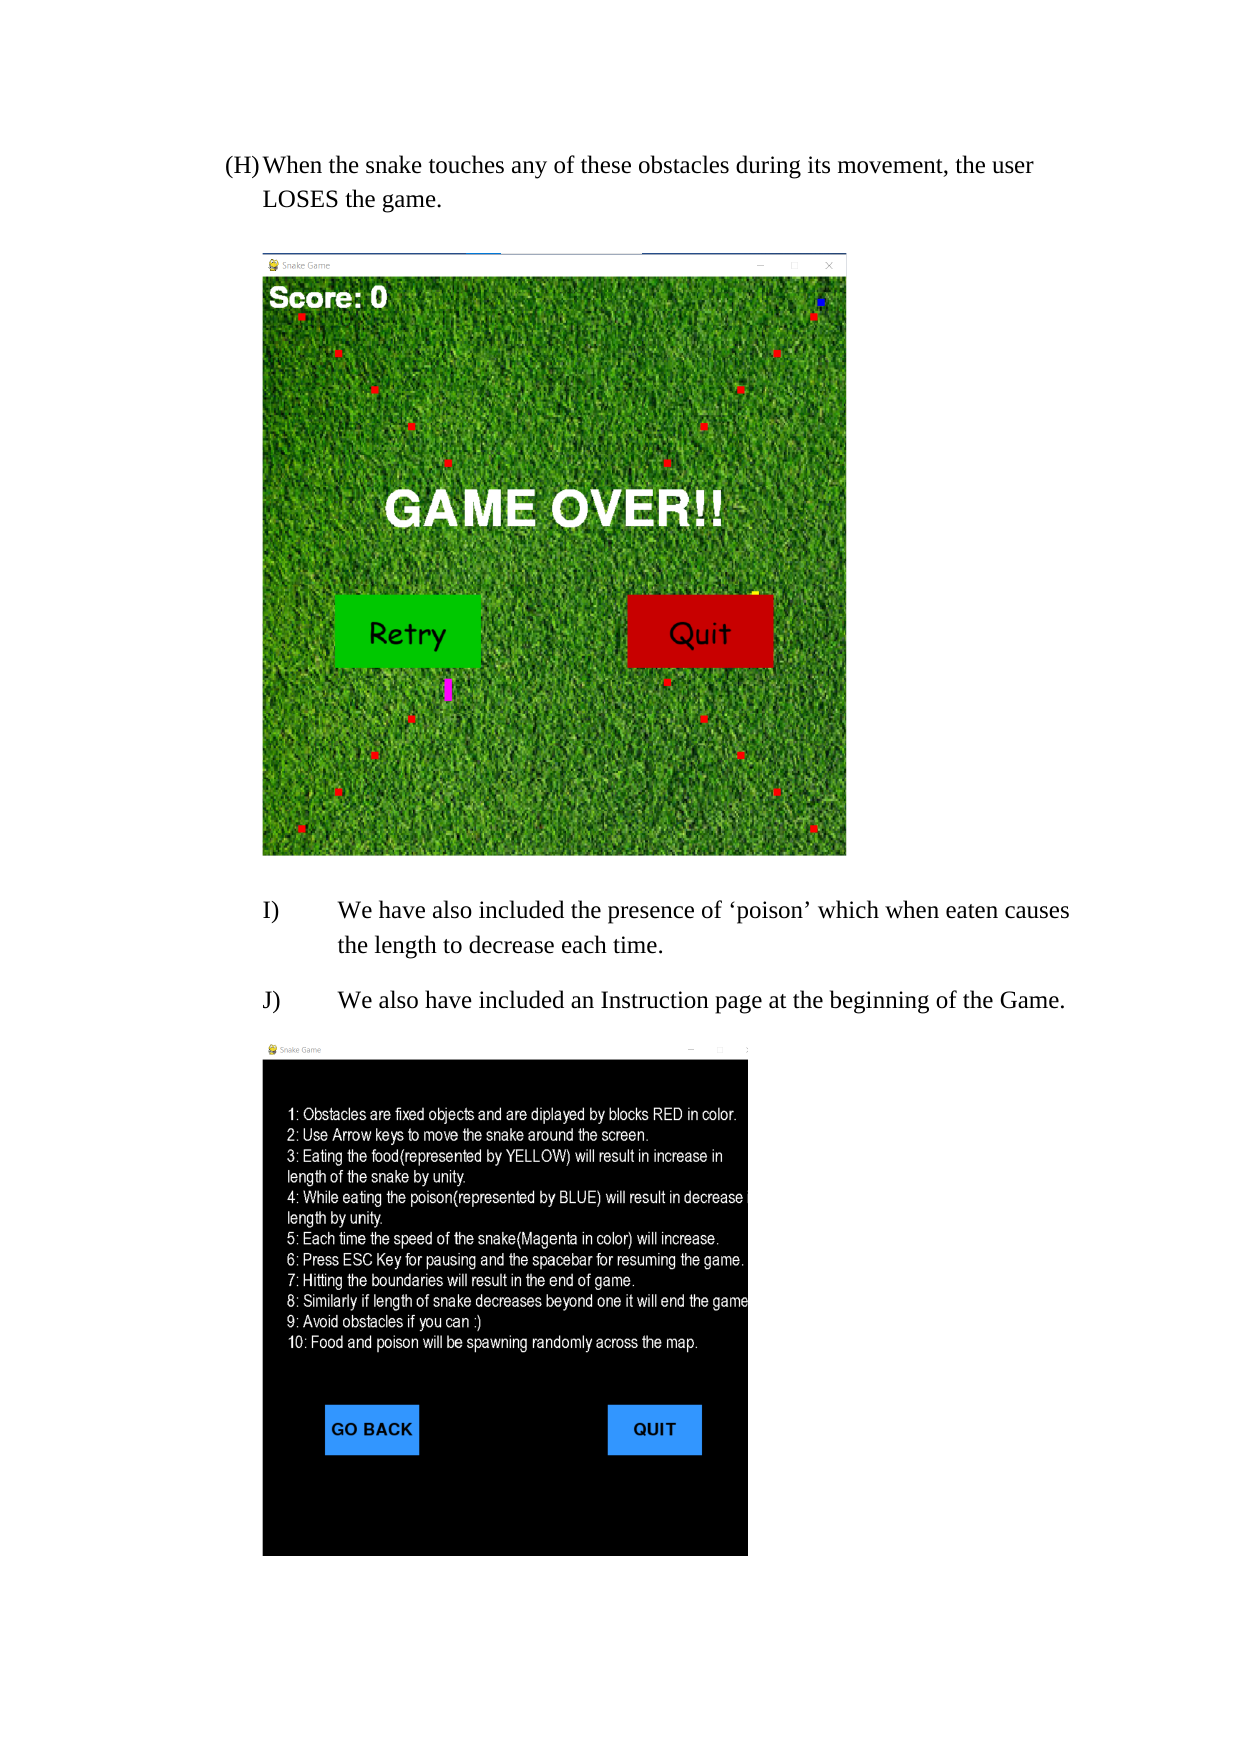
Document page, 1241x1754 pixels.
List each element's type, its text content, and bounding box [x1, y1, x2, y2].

list We have also included the presence of ‘poison’ which when eaten causes the length to decrease each time. [262, 895, 1090, 958]
picture [262, 253, 847, 856]
picture [262, 1040, 748, 1556]
list When the snake touches any of these obstacles during its movement, the user LOSES the game. [225, 150, 1090, 213]
text J) We also have included an Instruction page at the beginning of the Game. [262, 985, 1090, 1014]
